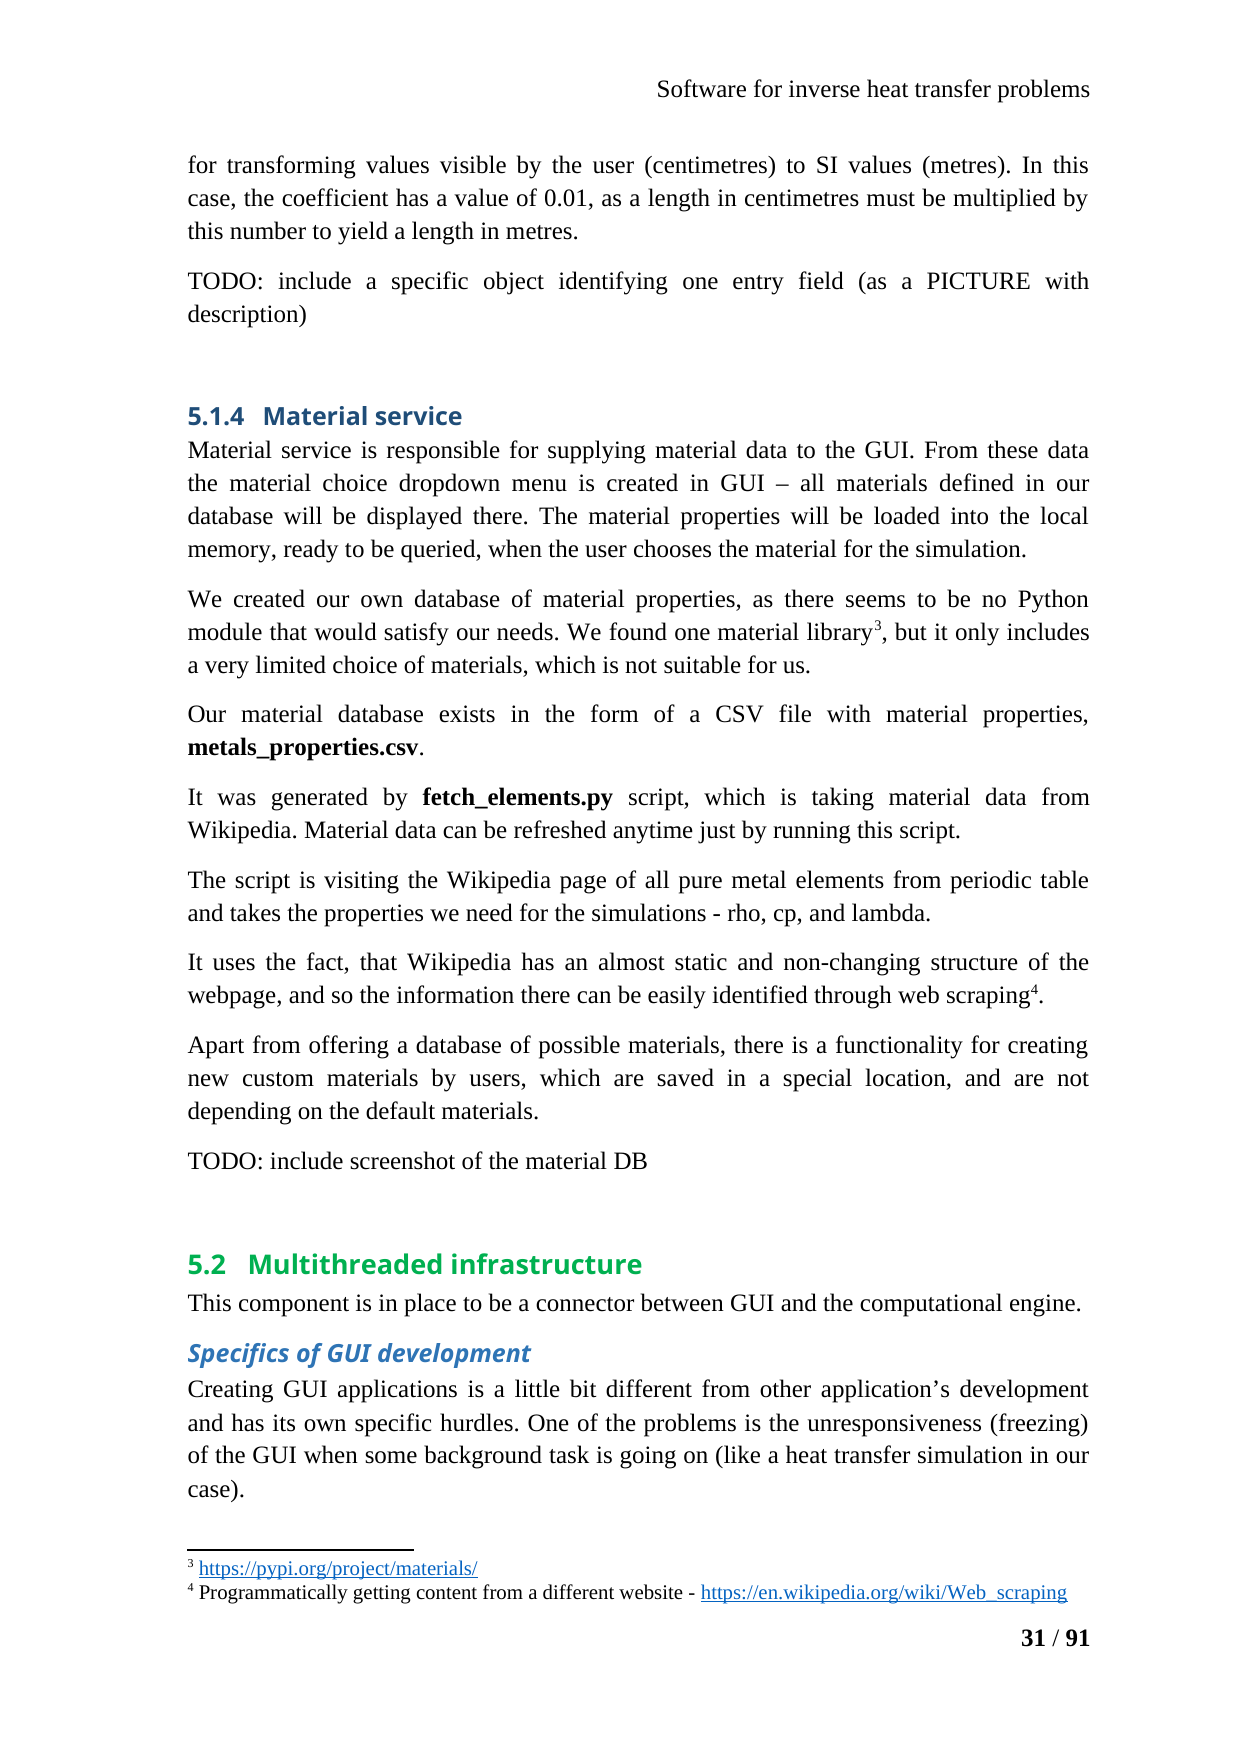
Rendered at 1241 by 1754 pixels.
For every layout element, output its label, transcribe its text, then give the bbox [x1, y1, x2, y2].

text The script is visiting the Wikipedia page of all pure metal elements from periodic table and takes the properties we need for the simulations - rho, cp, and lambda. [187, 865, 1090, 927]
text We created our own database of material properties, as there seems to be no Python module that would satisfy our needs. We found one material library, but it only includes a very limited choice of materials, which is not suitable for us. [187, 584, 1090, 678]
text Our material database exists in the form of a CSV file with material properties, metals_properties.csv. [187, 699, 1090, 761]
text TODO: include a specific object identifying one entry field (as a PICTURE with description) [187, 266, 1090, 327]
text This component is in place to be a connector between GUI and the computational engine. [187, 1288, 1090, 1316]
text Material service is responsible for supplying material data to the GUI. From these data the material choice dropdown menu is created in GUI – all materials defined in our database will be displayed there. The material properties will be loaded into the local memory, ready to be queried, when the user chooses the material for the simulation. [187, 435, 1090, 563]
text Apart from offering a database of possible materials, there is a functionality for creating new custom materials by users, which are saved in a special location, and are not depending on the default materials. [187, 1030, 1090, 1125]
text TODO: include screenshot of the material DB [187, 1146, 1090, 1175]
subtitle Multithreaded infrastructure [187, 1245, 1090, 1282]
subtitle Material service [187, 398, 1090, 432]
text Creating GUI applications is a little bit different from other application’s development and has its own specific hurdles. One of the problems is the unresponsiveness (freezing) of the GUI when some background task is going on (like a heat transfer simulation in our case). [187, 1374, 1090, 1502]
text It was generated by fetch_elements.py script, which is taking material data from Wikipedia. Material data can be refreshed anytime just by running this script. [187, 782, 1090, 844]
text It uses the fact, that Wikipedia has an almost static and non-changing structure of the webpage, and so the information there can be easily identified through web scraping. [187, 947, 1090, 1009]
subtitle Specifics of GUI development [187, 1335, 1090, 1369]
